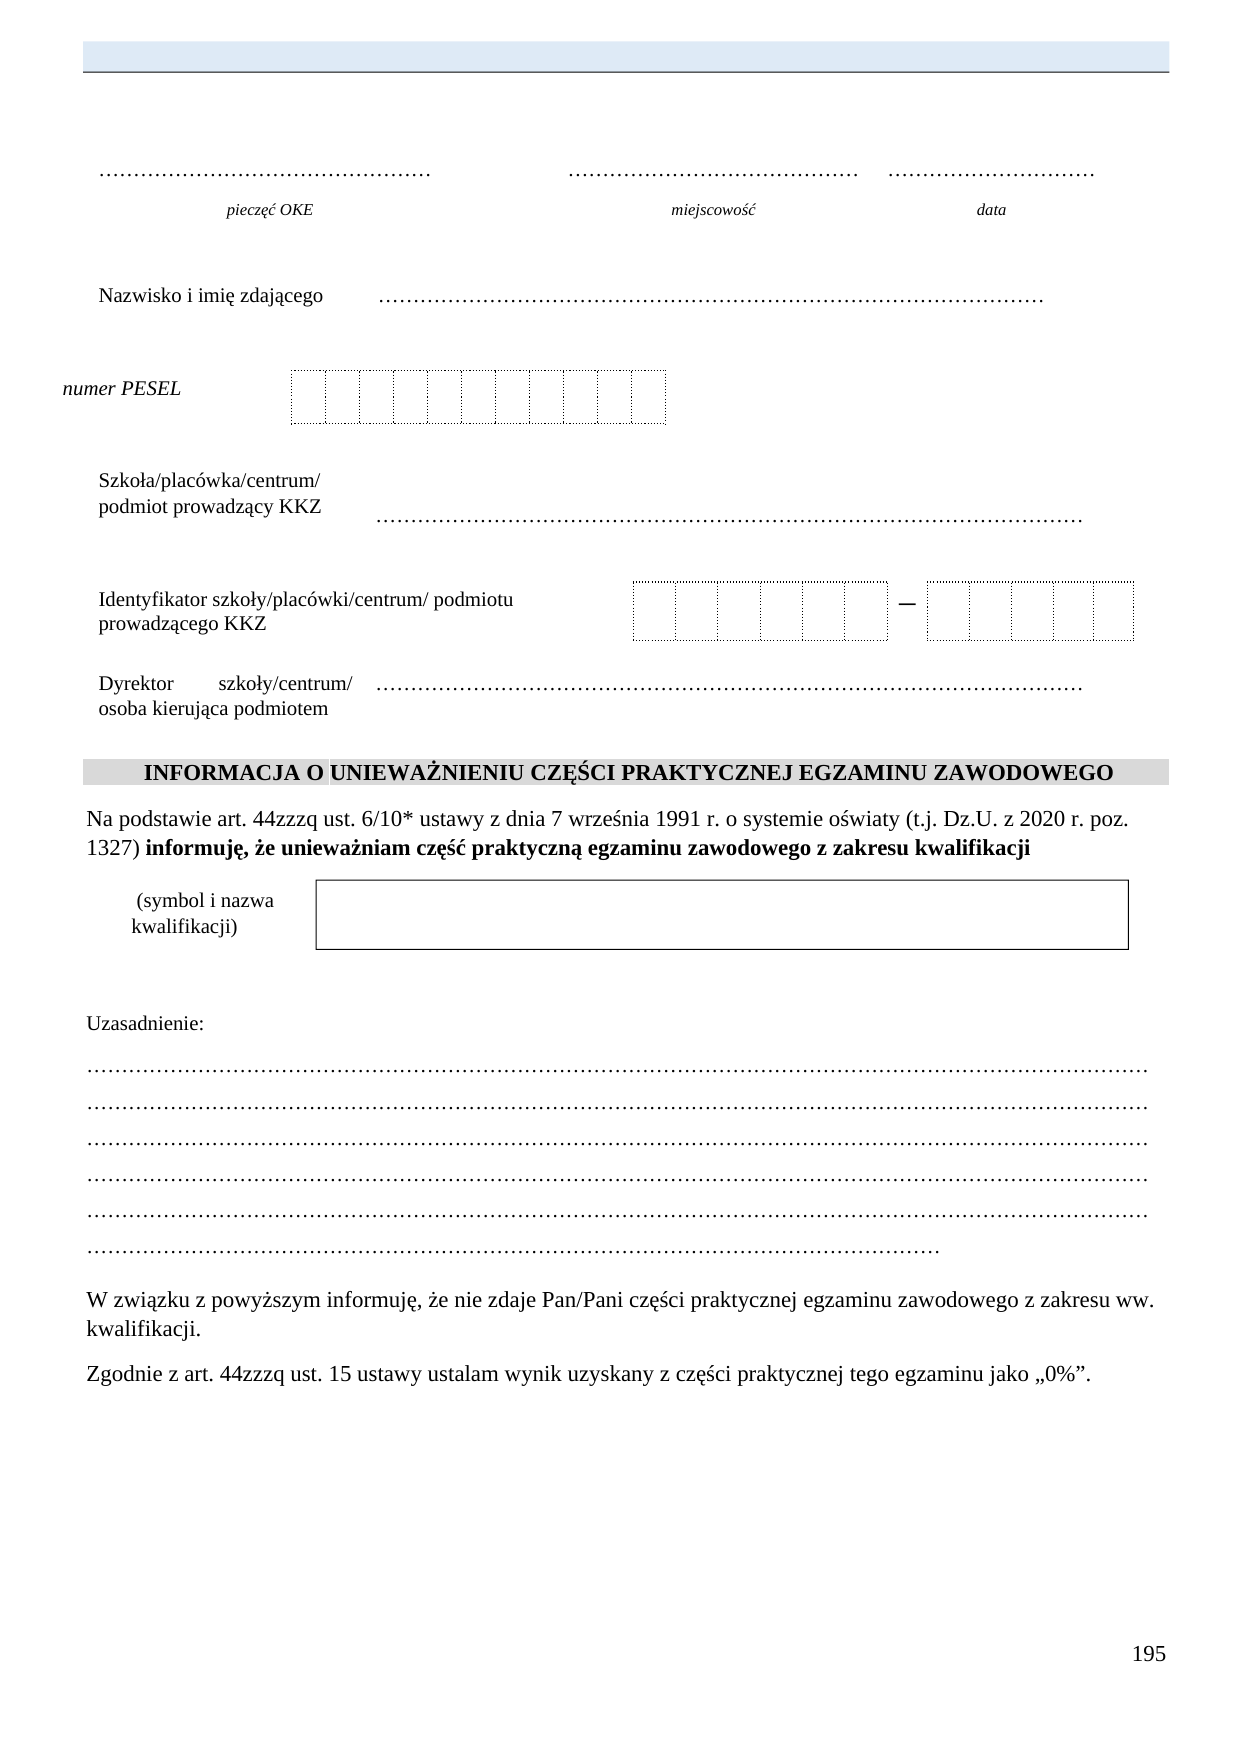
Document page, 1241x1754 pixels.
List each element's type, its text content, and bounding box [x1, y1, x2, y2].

text ……………………………………………………………………………………………………………………………………… [86, 1198, 1240, 1222]
text (symbol i nazwa kwalifikacji) [131, 888, 276, 938]
subtitle INFORMACJA O UNIEWAŻNIENIU CZĘŚCI PRAKTYCZNEJ EGZAMINU ZAWODOWEGO [83, 758, 1240, 785]
text ……………………………………………………………………………………………………………………………………… [86, 1125, 1240, 1149]
text numer PESEL [62, 376, 1240, 400]
text ……………………………………………………………………………………………………………………………………… [86, 1089, 1240, 1114]
text ……………………………………………………………………………………………………………………………………… [86, 1162, 1240, 1186]
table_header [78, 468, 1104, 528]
text …………………………………………………………………………………………………………… [86, 1234, 1240, 1258]
text Uzasadnienie: [86, 1011, 1240, 1035]
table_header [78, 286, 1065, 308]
text Na podstawie art. 44zzzq ust. 6/10* ustawy z dnia 7 września 1991 r. o systemie oświaty (t.j. Dz.U. z 2020 r. poz. 1327) informuję, że unieważniam część praktyczną egzaminu zawodowego z zakresu kwalifikacji [86, 805, 1161, 860]
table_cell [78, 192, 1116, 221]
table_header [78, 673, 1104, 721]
text ……………………………………………………………………………………………………………………………………… [86, 1053, 1240, 1077]
text Zgodnie z art. 44zzzq ust. 15 ustawy ustalam wynik uzyskany z części praktycznej tego egzaminu jako „0%”. [86, 1360, 1240, 1386]
text W związku z powyższym informuję, że nie zdaje Pan/Pani części praktycznej egzaminu zawodowego z zakresu ww. kwalifikacji. [86, 1286, 1240, 1341]
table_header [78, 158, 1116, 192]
